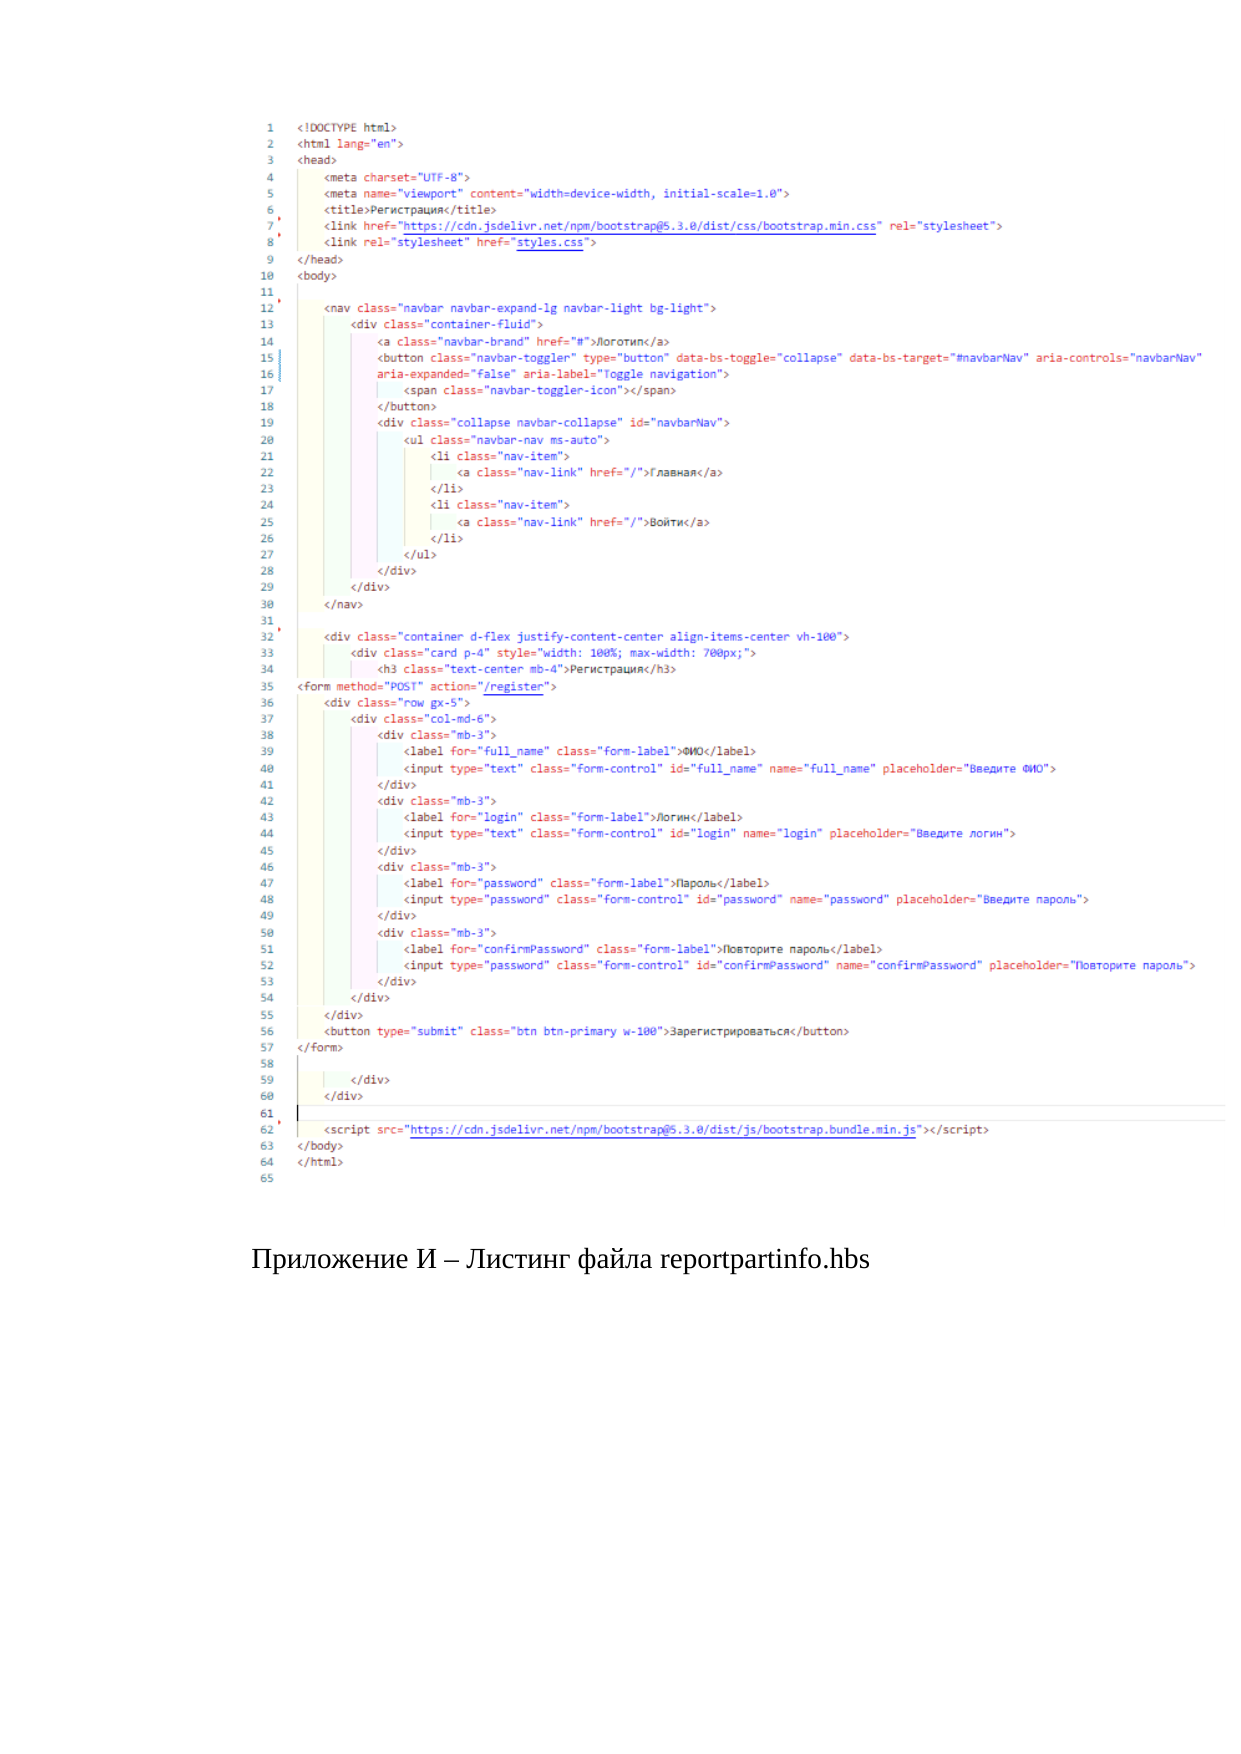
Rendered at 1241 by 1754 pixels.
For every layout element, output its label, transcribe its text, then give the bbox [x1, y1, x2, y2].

picture [251, 118, 1226, 1227]
text Приложение И – Листинг файла reportpartinfo.hbs [177, 1241, 1152, 1274]
